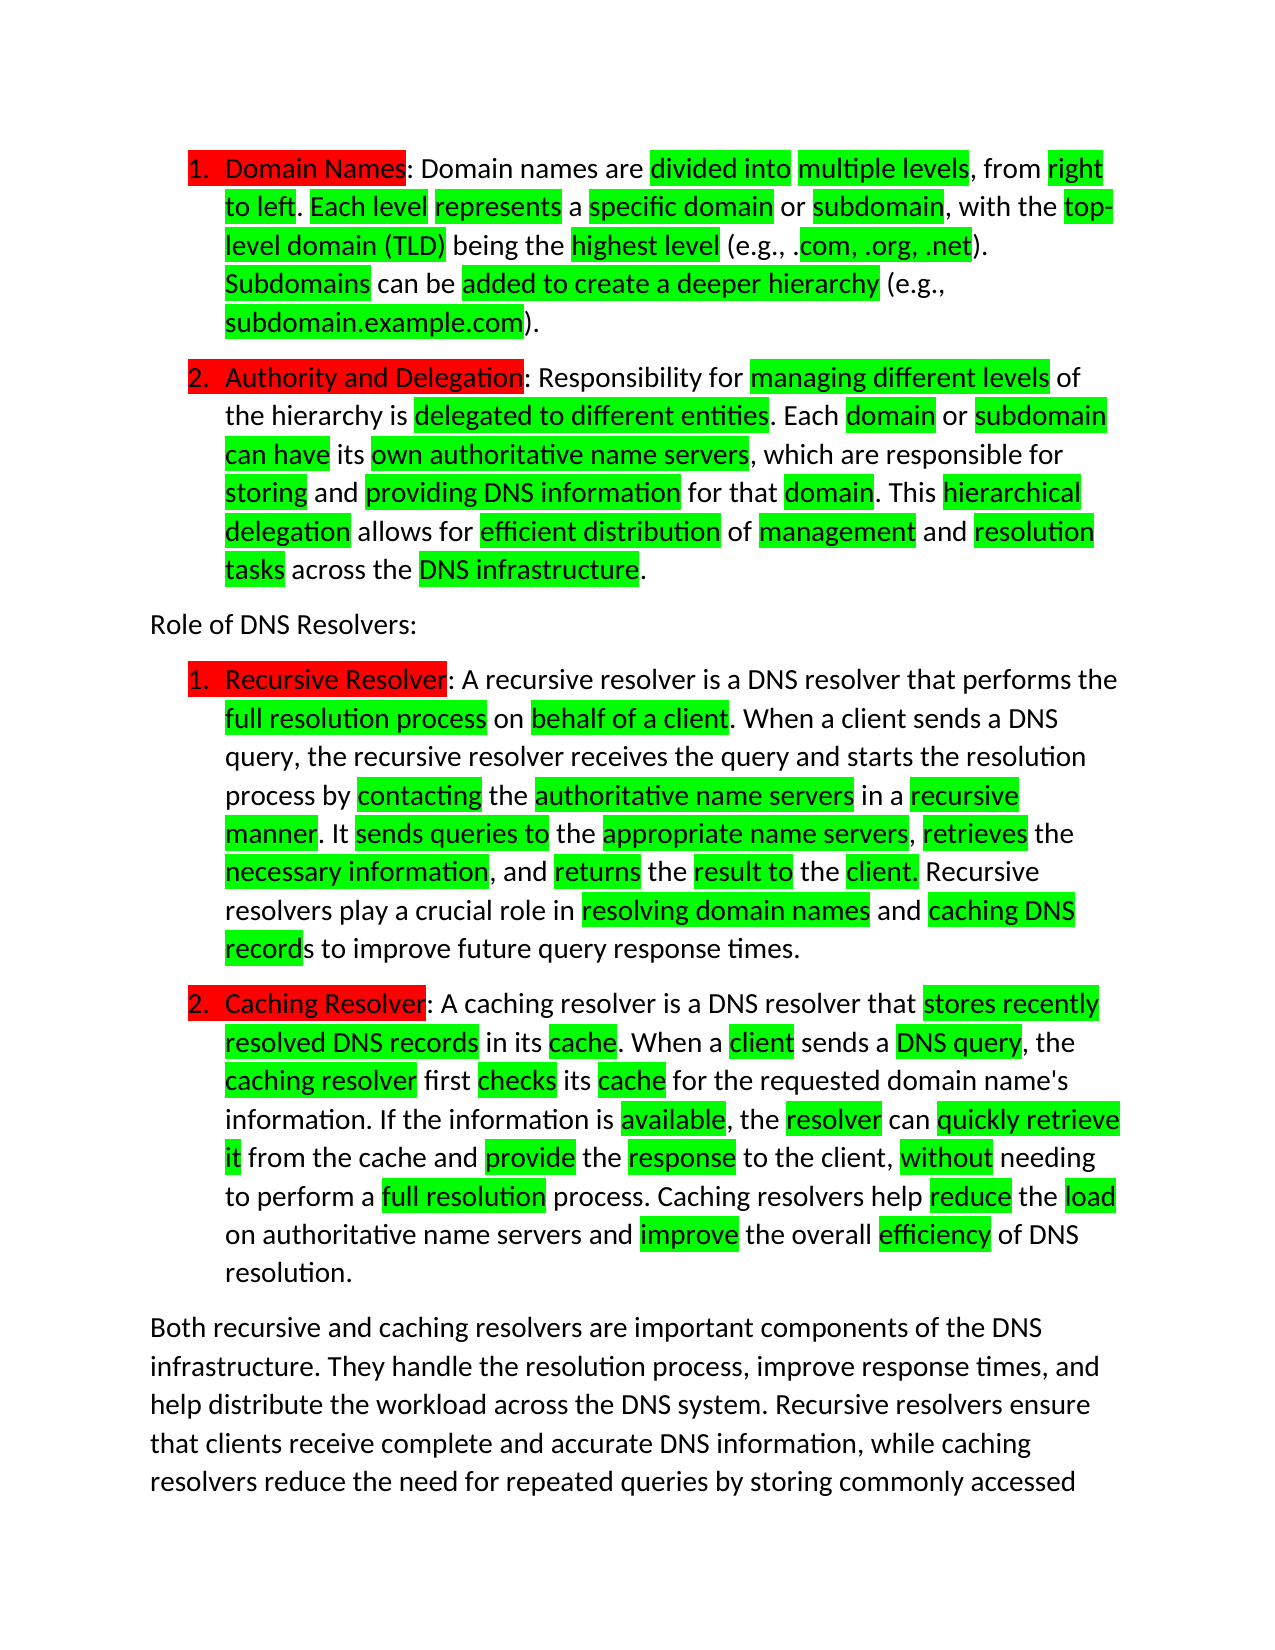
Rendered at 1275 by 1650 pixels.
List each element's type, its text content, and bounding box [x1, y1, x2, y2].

list Recursive Resolver: A recursive resolver is a DNS resolver that performs the full resolution process on behalf of a client. When a client sends a DNS query, the recursive resolver receives the query and starts the resolution process by contacting the authoritative name servers in a recursive manner. It sends queries to the appropriate name servers, retrieves the necessary information, and returns the result to the client. Recursive resolvers play a crucial role in resolving domain names and caching DNS records to improve future query response times. [187, 661, 1125, 966]
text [150, 1309, 1125, 1499]
list Authority and Delegation: Responsibility for managing different levels of the hierarchy is delegated to different entities. Each domain or subdomain can have its own authoritative name servers, which are responsible for storing and providing DNS information for that domain. This hierarchical delegation allows for efficient distribution of management and resolution tasks across the DNS infrastructure. [187, 359, 1125, 587]
list Caching Resolver: A caching resolver is a DNS resolver that stores recently resolved DNS records in its cache. When a client sends a DNS query, the caching resolver first checks its cache for the requested domain name's information. If the information is available, the resolver can quickly retrieve it from the cache and provide the response to the client, without needing to perform a full resolution process. Caching resolvers help reduce the load on authoritative name servers and improve the overall efficiency of DNS resolution. [187, 985, 1125, 1290]
list Domain Names: Domain names are divided into multiple levels, from right to left. Each level represents a specific domain or subdomain, with the top-level domain (TLD) being the highest level (e.g., .com, .org, .net). Subdomains can be added to create a deeper hierarchy (e.g., subdomain.example.com). [187, 150, 1125, 339]
text Role of DNS Resolvers: [150, 606, 1125, 642]
